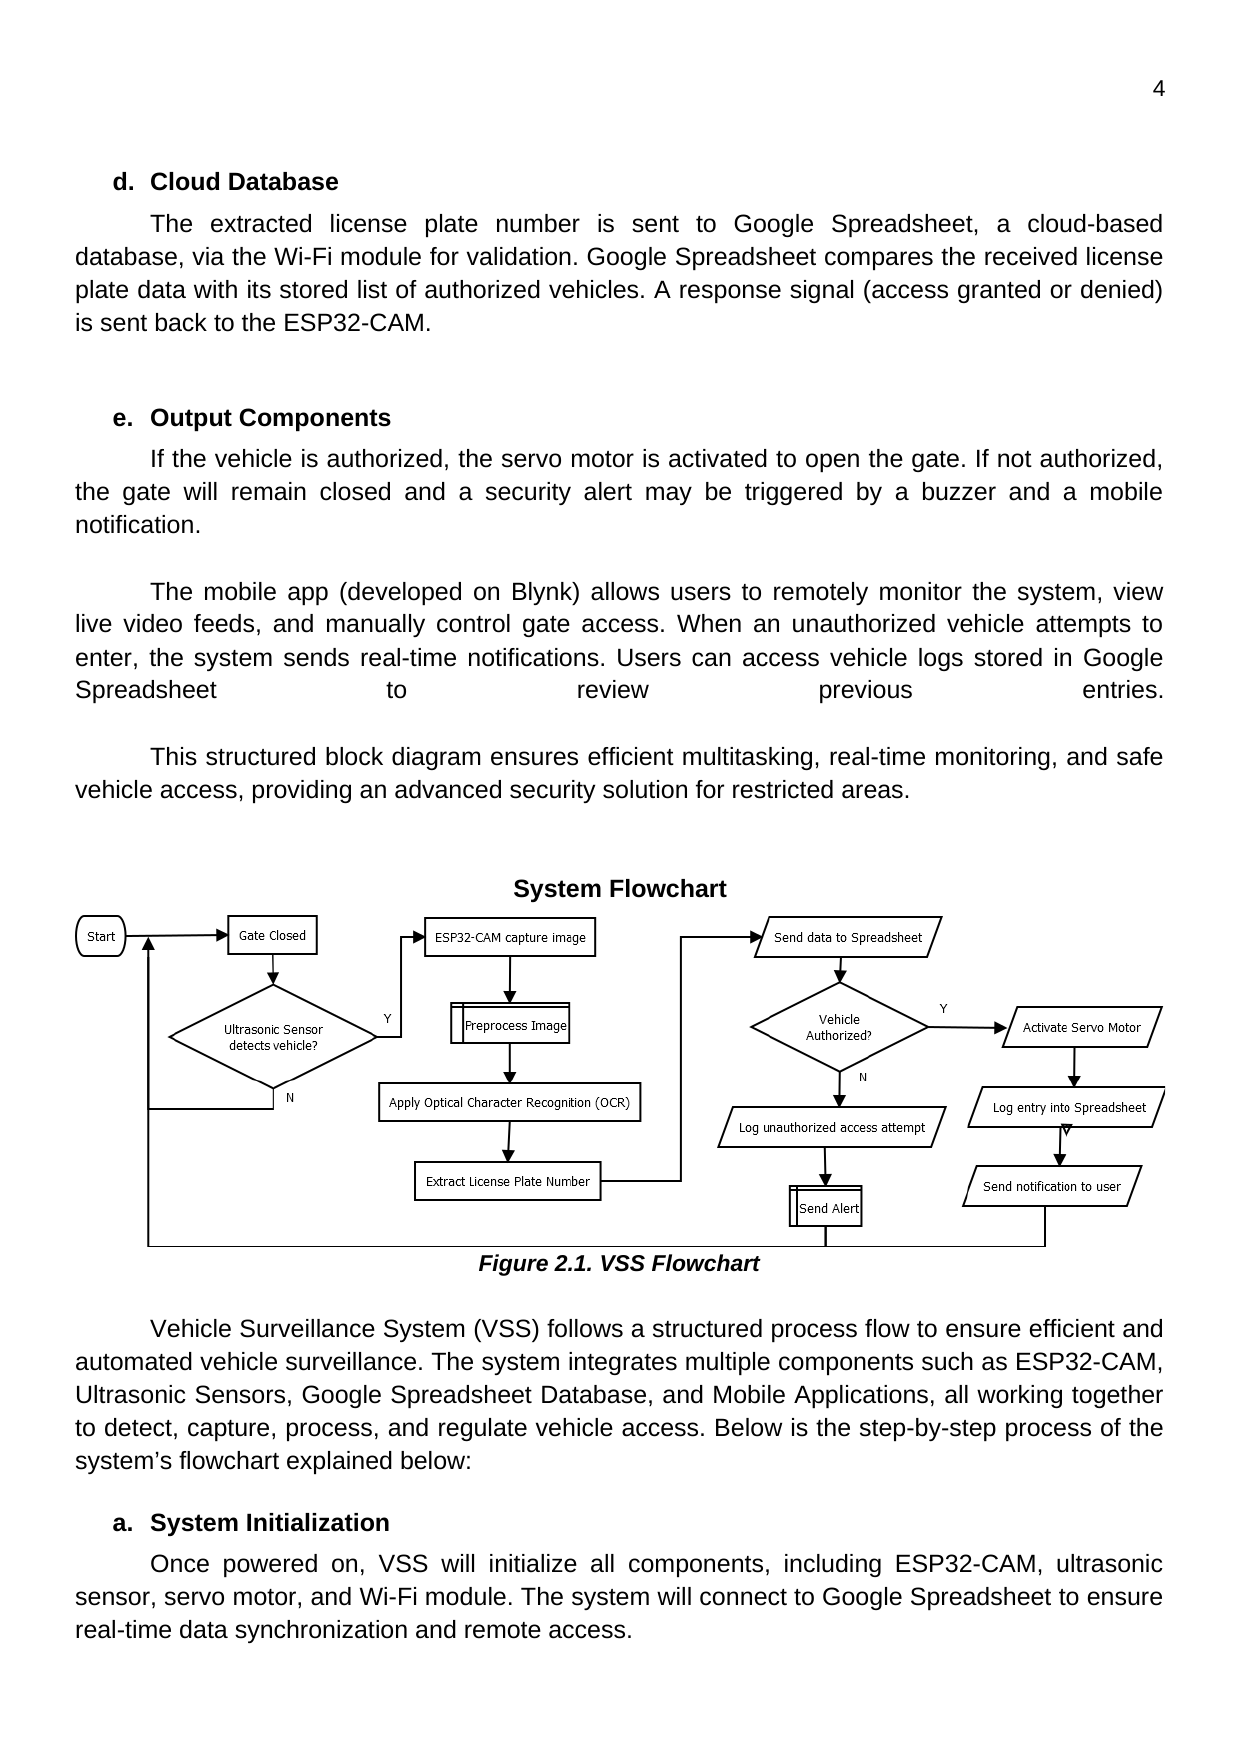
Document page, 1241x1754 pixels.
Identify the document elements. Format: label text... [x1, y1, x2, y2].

text The mobile app (developed on Blynk) allows users to remotely monitor the system, view live video feeds, and manually control gate access. When an unauthorized vehicle attempts to enter, the system sends real-time notifications. Users can access vehicle logs stored in Google Spreadsheet to review previous entries. This structured block diagram ensures efficient multitasking, real-time monitoring, and safe vehicle access, providing an advanced security solution for restricted areas. [75, 576, 1165, 803]
subtitle Cloud Database [112, 167, 1165, 196]
subtitle System Flowchart [75, 874, 1165, 903]
picture [75, 915, 1166, 1247]
text Figure 2.1. VSS Flowchart [75, 1250, 1165, 1277]
subtitle System Initialization [112, 1508, 1165, 1537]
text Vehicle Surveillance System (VSS) follows a structured process flow to ensure efficient and automated vehicle surveillance. The system integrates multiple components such as ESP32-CAM, Ultrasonic Sensors, Google Spreadsheet Database, and Mobile Applications, all working together to detect, capture, process, and regulate vehicle access. Below is the step-by-step process of the system’s flowchart explained below: [75, 1314, 1165, 1474]
subtitle Output Components [112, 403, 1165, 432]
text If the vehicle is authorized, the servo motor is activated to open the gate. If not authorized, the gate will remain closed and a security alert may be triggered by a buzzer and a mobile notification. [75, 444, 1165, 539]
text Once powered on, VSS will initialize all components, including ESP32-CAM, ultrasonic sensor, servo motor, and Wi-Fi module. The system will connect to Google Spreadsheet to ensure real-time data synchronization and remote access. [75, 1549, 1165, 1644]
text The extracted license plate number is sent to Google Spreadsheet, a cloud-based database, via the Wi-Fi module for validation. Google Spreadsheet compares the received license plate data with its stored list of authorized vehicles. A response signal (access granted or denied) is sent back to the ESP32-CAM. [75, 209, 1165, 337]
